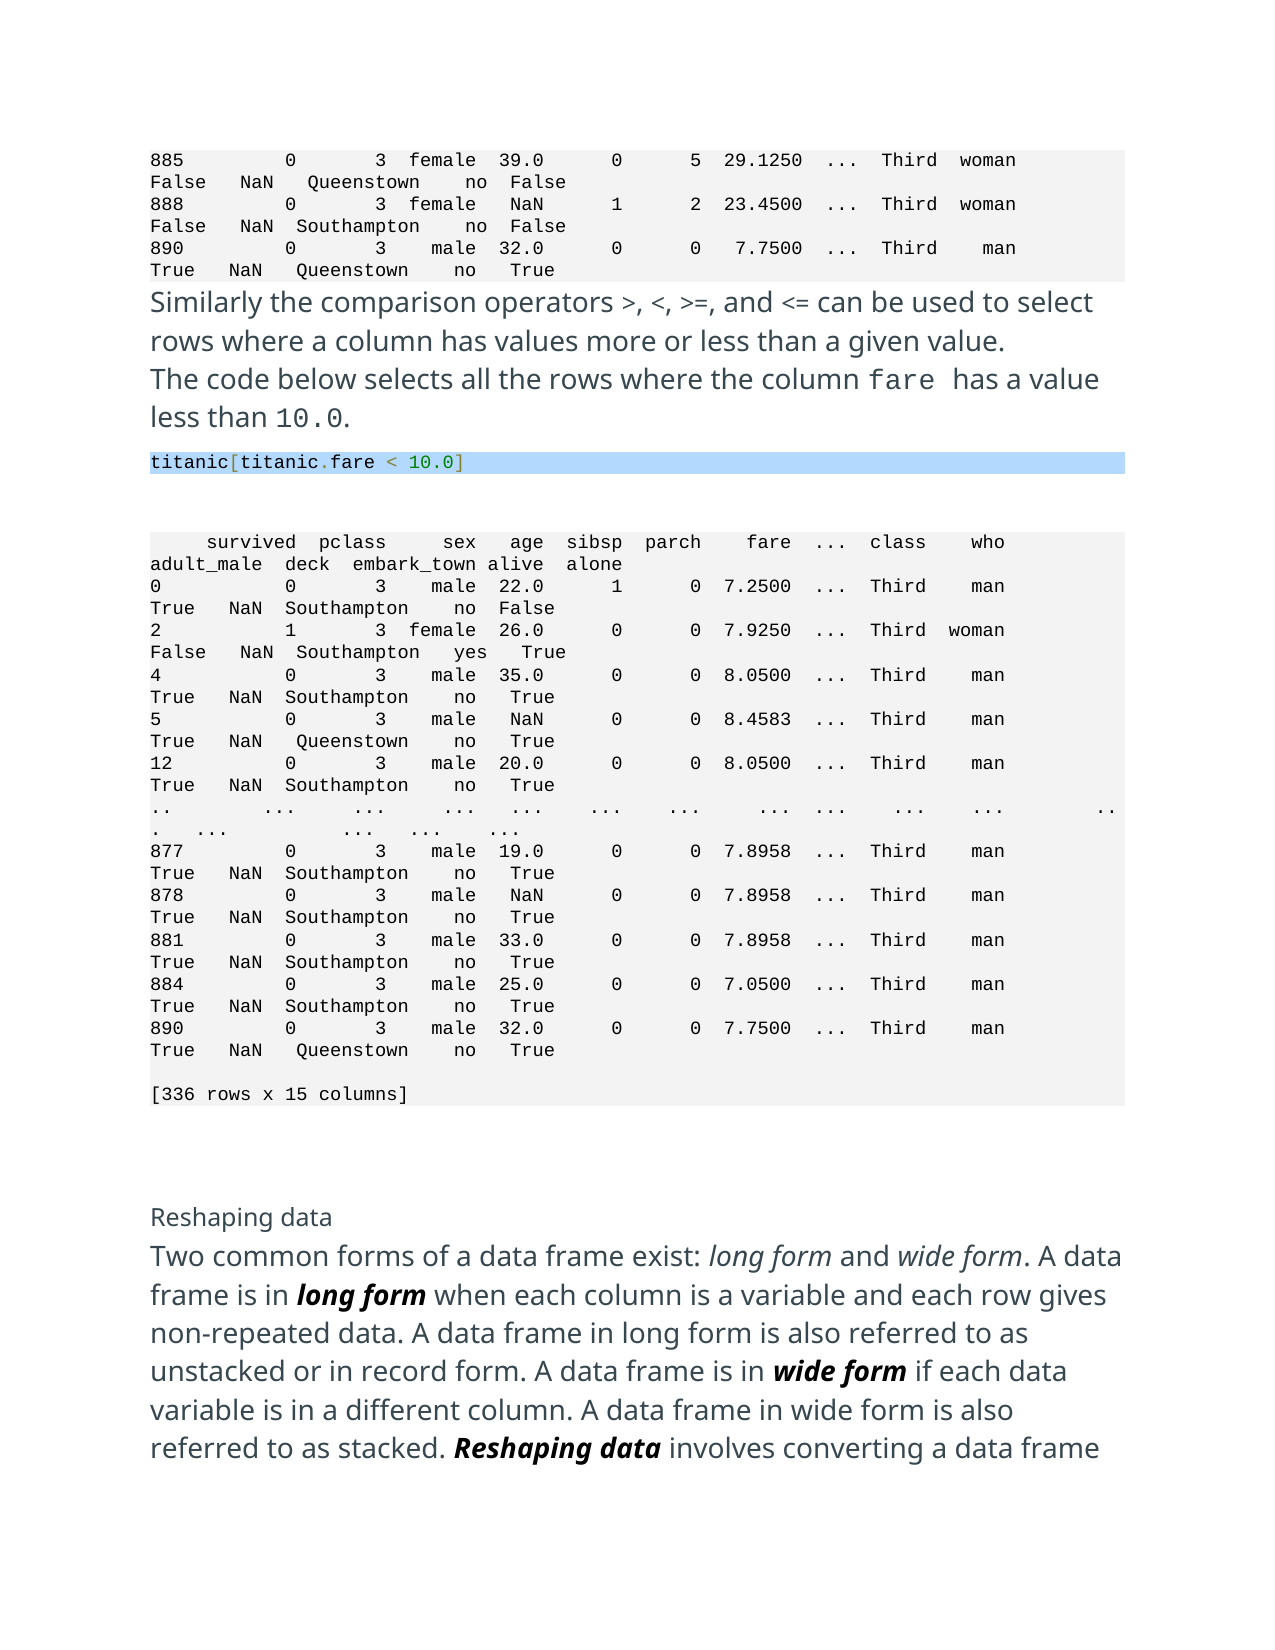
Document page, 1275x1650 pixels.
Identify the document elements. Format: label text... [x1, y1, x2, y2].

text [150, 1237, 1125, 1467]
text 5 0 3 male NaN 0 0 8.4583 ... Third man True NaN Queenstown no True [150, 709, 1125, 753]
text 2 1 3 female 26.0 0 0 7.9250 ... Third woman False NaN Southampton yes True [150, 620, 1125, 664]
text 12 0 3 male 20.0 0 0 8.0500 ... Third man True NaN Southampton no True [150, 753, 1125, 797]
text 877 0 3 male 19.0 0 0 7.8958 ... Third man True NaN Southampton no True [150, 841, 1125, 885]
text Similarly the comparison operators >, <, >=, and <= can be used to select rows where a column has values more or less than a given value. [150, 282, 1125, 359]
text 890 0 3 male 32.0 0 0 7.7500 ... Third man True NaN Queenstown no True [150, 238, 1125, 282]
text 884 0 3 male 25.0 0 0 7.0500 ... Third man True NaN Southampton no True [150, 974, 1125, 1018]
text titanic[titanic.fare < 10.0] [150, 452, 1125, 474]
text 885 0 3 female 39.0 0 5 29.1250 ... Third woman False NaN Queenstown no False [150, 150, 1125, 194]
text The code below selects all the rows where the column fare has a value less than 10.0. [150, 359, 1125, 436]
text 4 0 3 male 35.0 0 0 8.0500 ... Third man True NaN Southampton no True [150, 664, 1125, 709]
text [336 rows x 15 columns] [150, 1084, 1125, 1106]
text survived pclass sex age sibsp parch fare ... class who adult_male deck embark_town alive alone [150, 532, 1125, 576]
text 881 0 3 male 33.0 0 0 7.8958 ... Third man True NaN Southampton no True [150, 929, 1125, 974]
subtitle Reshaping data [150, 1200, 1125, 1234]
text 0 0 3 male 22.0 1 0 7.2500 ... Third man True NaN Southampton no False [150, 576, 1125, 620]
text 878 0 3 male NaN 0 0 7.8958 ... Third man True NaN Southampton no True [150, 885, 1125, 929]
text .. ... ... ... ... ... ... ... ... ... ... ... ... ... ... ... [150, 797, 1125, 841]
text 890 0 3 male 32.0 0 0 7.7500 ... Third man True NaN Queenstown no True [150, 1018, 1125, 1062]
text 888 0 3 female NaN 1 2 23.4500 ... Third woman False NaN Southampton no False [150, 194, 1125, 238]
